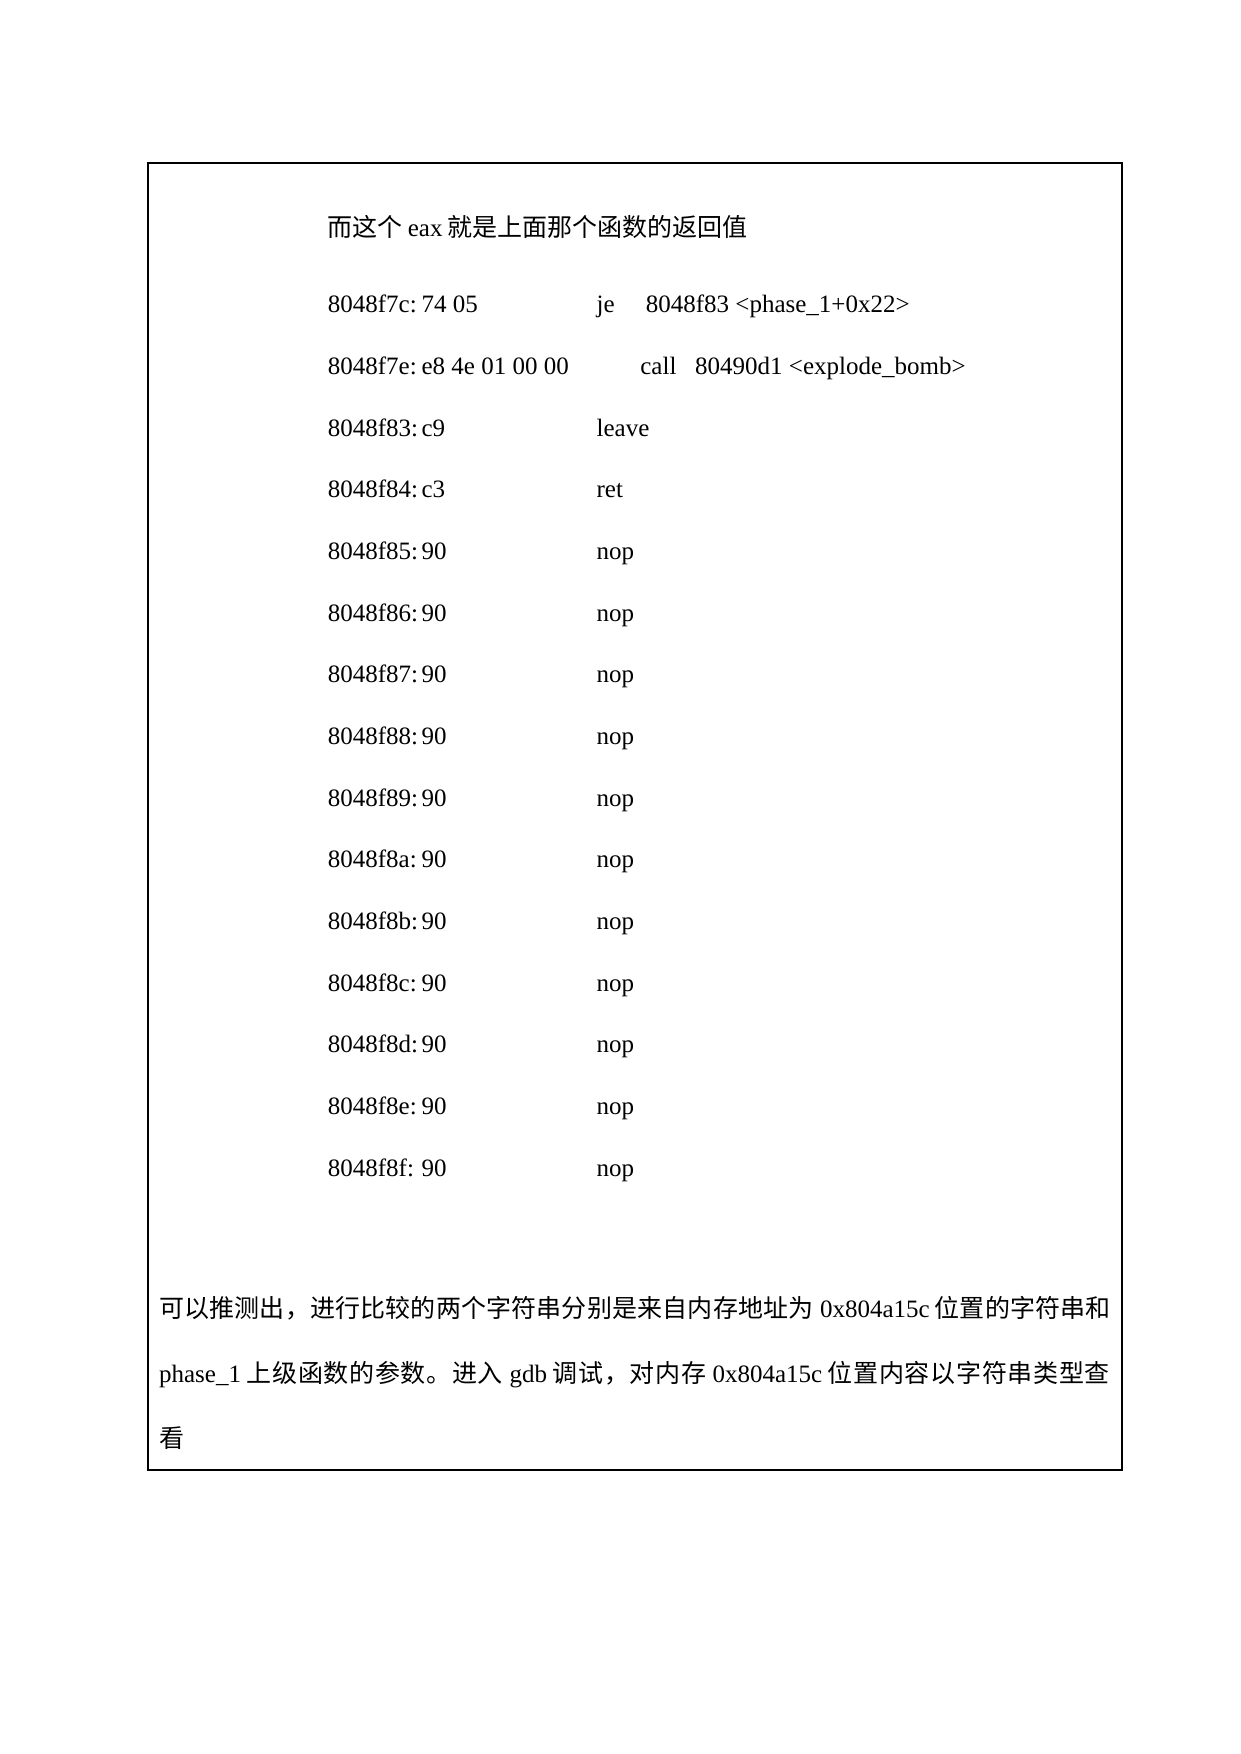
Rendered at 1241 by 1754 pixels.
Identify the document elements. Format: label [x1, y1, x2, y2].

table_cell [149, 164, 1121, 1469]
